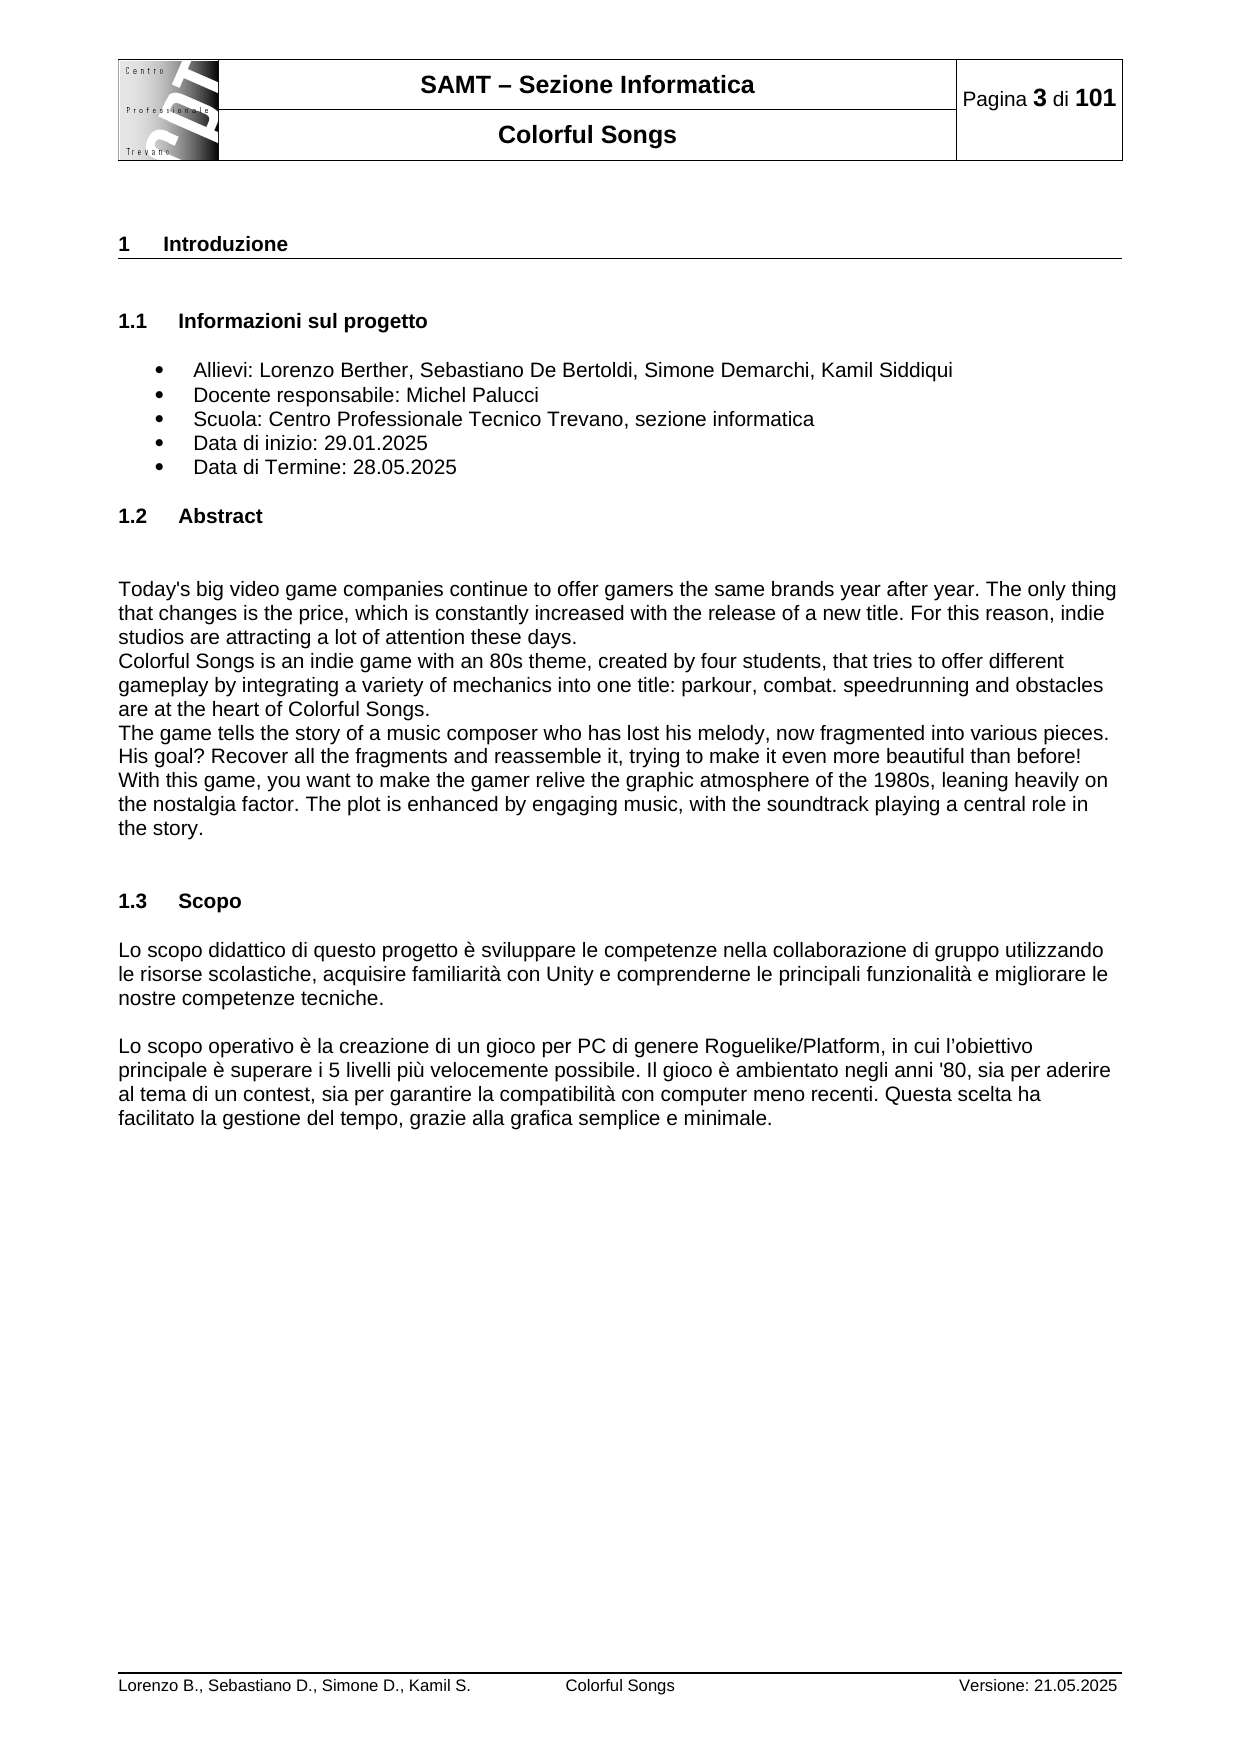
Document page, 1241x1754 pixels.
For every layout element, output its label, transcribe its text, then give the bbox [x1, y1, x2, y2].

list Data di inizio: 29.01.2025 [156, 431, 1122, 454]
text Lo scopo didattico di questo progetto è sviluppare le competenze nella collaborazione di gruppo utilizzando le risorse scolastiche, acquisire familiarità con Unity e comprenderne le principali funzionalità e migliorare le nostre competenze tecniche. [118, 938, 1122, 1010]
list Data di Termine: 28.05.2025 [156, 454, 1122, 479]
subtitle Introduzione [118, 232, 1122, 258]
text With this game, you want to make the gamer relive the graphic atmosphere of the 1980s, leaning heavily on the nostalgia factor. The plot is enhanced by engaging music, with the soundtrack playing a central role in the story. [118, 768, 1122, 840]
list Allievi: Lorenzo Berther, Sebastiano De Bertoldi, Simone Demarchi, Kamil Siddiqui [156, 358, 1122, 382]
subtitle Informazioni sul progetto [118, 309, 1122, 333]
list Scuola: Centro Professionale Tecnico Trevano, sezione informatica [156, 406, 1122, 431]
text Today's big video game companies continue to offer gamers the same brands year after year. The only thing that changes is the price, which is constantly increased with the release of a new title. For this reason, indie studios are attracting a lot of attention these days. [118, 577, 1122, 648]
subtitle Scopo [118, 889, 1122, 913]
subtitle Abstract [118, 504, 1122, 528]
picture [118, 60, 219, 160]
text Colorful Songs is an indie game with an 80s theme, created by four students, that tries to offer different gameplay by integrating a variety of mechanics into one title: parkour, combat. speedrunning and obstacles are at the heart of Colorful Songs. [118, 648, 1122, 720]
text The game tells the story of a music composer who has lost his melody, now fragmented into various pieces. His goal? Recover all the fragments and reassemble it, trying to make it even more beautiful than before! [118, 720, 1122, 768]
text Lo scopo operativo è la creazione di un gioco per PC di genere Roguelike/Platform, in cui l’obiettivo principale è superare i 5 livelli più velocemente possibile. Il gioco è ambientato negli anni '80, sia per aderire al tema di un contest, sia per garantire la compatibilità con computer meno recenti. Questa scelta ha facilitato la gestione del tempo, grazie alla grafica semplice e minimale. [118, 1034, 1122, 1130]
list Docente responsabile: Michel Palucci [156, 382, 1122, 406]
